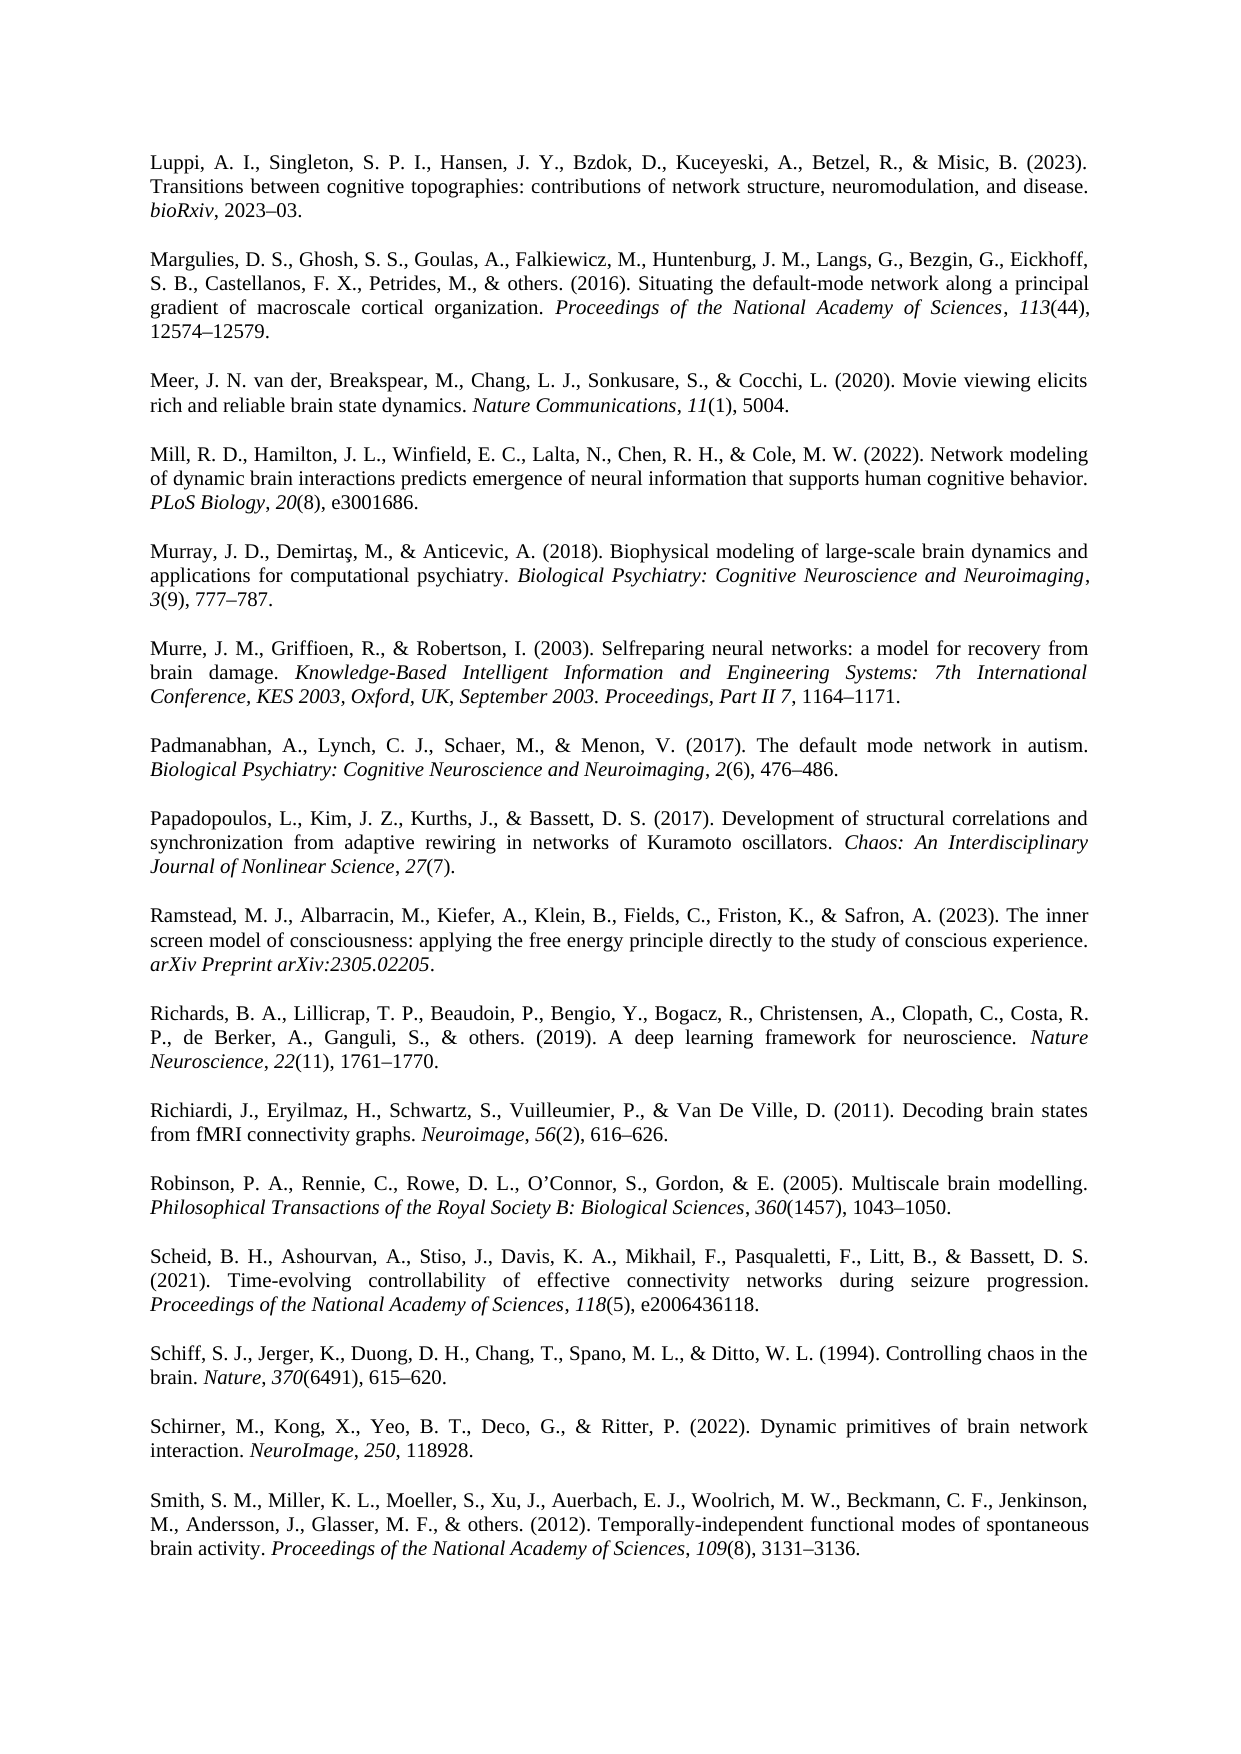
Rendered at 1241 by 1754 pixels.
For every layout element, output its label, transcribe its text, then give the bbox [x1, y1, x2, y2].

text Padmanabhan, A., Lynch, C. J., Schaer, M., & Menon, V. (2017). The default mode network in autism. Biological Psychiatry: Cognitive Neuroscience and Neuroimaging, 2(6), 476–486. [150, 733, 1090, 781]
text Murre, J. M., Griffioen, R., & Robertson, I. (2003). Selfreparing neural networks: a model for recovery from brain damage. Knowledge-Based Intelligent Information and Engineering Systems: 7th International Conference, KES 2003, Oxford, UK, September 2003. Proceedings, Part II 7, 1164–1171. [150, 636, 1090, 708]
text Papadopoulos, L., Kim, J. Z., Kurths, J., & Bassett, D. S. (2017). Development of structural correlations and synchronization from adaptive rewiring in networks of Kuramoto oscillators. Chaos: An Interdisciplinary Journal of Nonlinear Science, 27(7). [150, 806, 1090, 878]
text Scheid, B. H., Ashourvan, A., Stiso, J., Davis, K. A., Mikhail, F., Pasqualetti, F., Litt, B., & Bassett, D. S. (2021). Time-evolving controllability of effective connectivity networks during seizure progression. Proceedings of the National Academy of Sciences, 118(5), e2006436118. [150, 1244, 1090, 1316]
text Robinson, P. A., Rennie, C., Rowe, D. L., O’Connor, S., Gordon, & E. (2005). Multiscale brain modelling. Philosophical Transactions of the Royal Society B: Biological Sciences, 360(1457), 1043–1050. [150, 1171, 1090, 1219]
text Smith, S. M., Miller, K. L., Moeller, S., Xu, J., Auerbach, E. J., Woolrich, M. W., Beckmann, C. F., Jenkinson, M., Andersson, J., Glasser, M. F., & others. (2012). Temporally-independent functional modes of spontaneous brain activity. Proceedings of the National Academy of Sciences, 109(8), 3131–3136. [150, 1487, 1090, 1560]
text Margulies, D. S., Ghosh, S. S., Goulas, A., Falkiewicz, M., Huntenburg, J. M., Langs, G., Bezgin, G., Eickhoff, S. B., Castellanos, F. X., Petrides, M., & others. (2016). Situating the default-mode network along a principal gradient of macroscale cortical organization. Proceedings of the National Academy of Sciences, 113(44), 12574–12579. [150, 247, 1090, 343]
text Richiardi, J., Eryilmaz, H., Schwartz, S., Vuilleumier, P., & Van De Ville, D. (2011). Decoding brain states from fMRI connectivity graphs. Neuroimage, 56(2), 616–626. [150, 1098, 1090, 1146]
text Meer, J. N. van der, Breakspear, M., Chang, L. J., Sonkusare, S., & Cocchi, L. (2020). Movie viewing elicits rich and reliable brain state dynamics. Nature Communications, 11(1), 5004. [150, 368, 1090, 417]
text Ramstead, M. J., Albarracin, M., Kiefer, A., Klein, B., Fields, C., Friston, K., & Safron, A. (2023). The inner screen model of consciousness: applying the free energy principle directly to the study of conscious experience. arXiv Preprint arXiv:2305.02205. [150, 903, 1090, 976]
text Schirner, M., Kong, X., Yeo, B. T., Deco, G., & Ritter, P. (2022). Dynamic primitives of brain network interaction. NeuroImage, 250, 118928. [150, 1414, 1090, 1462]
text Richards, B. A., Lillicrap, T. P., Beaudoin, P., Bengio, Y., Bogacz, R., Christensen, A., Clopath, C., Costa, R. P., de Berker, A., Ganguli, S., & others. (2019). A deep learning framework for neuroscience. Nature Neuroscience, 22(11), 1761–1770. [150, 1001, 1090, 1073]
text Mill, R. D., Hamilton, J. L., Winfield, E. C., Lalta, N., Chen, R. H., & Cole, M. W. (2022). Network modeling of dynamic brain interactions predicts emergence of neural information that supports human cognitive behavior. PLoS Biology, 20(8), e3001686. [150, 442, 1090, 514]
text Murray, J. D., Demirtaş, M., & Anticevic, A. (2018). Biophysical modeling of large-scale brain dynamics and applications for computational psychiatry. Biological Psychiatry: Cognitive Neuroscience and Neuroimaging, 3(9), 777–787. [150, 539, 1090, 611]
text Schiff, S. J., Jerger, K., Duong, D. H., Chang, T., Spano, M. L., & Ditto, W. L. (1994). Controlling chaos in the brain. Nature, 370(6491), 615–620. [150, 1341, 1090, 1389]
text Luppi, A. I., Singleton, S. P. I., Hansen, J. Y., Bzdok, D., Kuceyeski, A., Betzel, R., & Misic, B. (2023). Transitions between cognitive topographies: contributions of network structure, neuromodulation, and disease. bioRxiv, 2023–03. [150, 150, 1090, 222]
